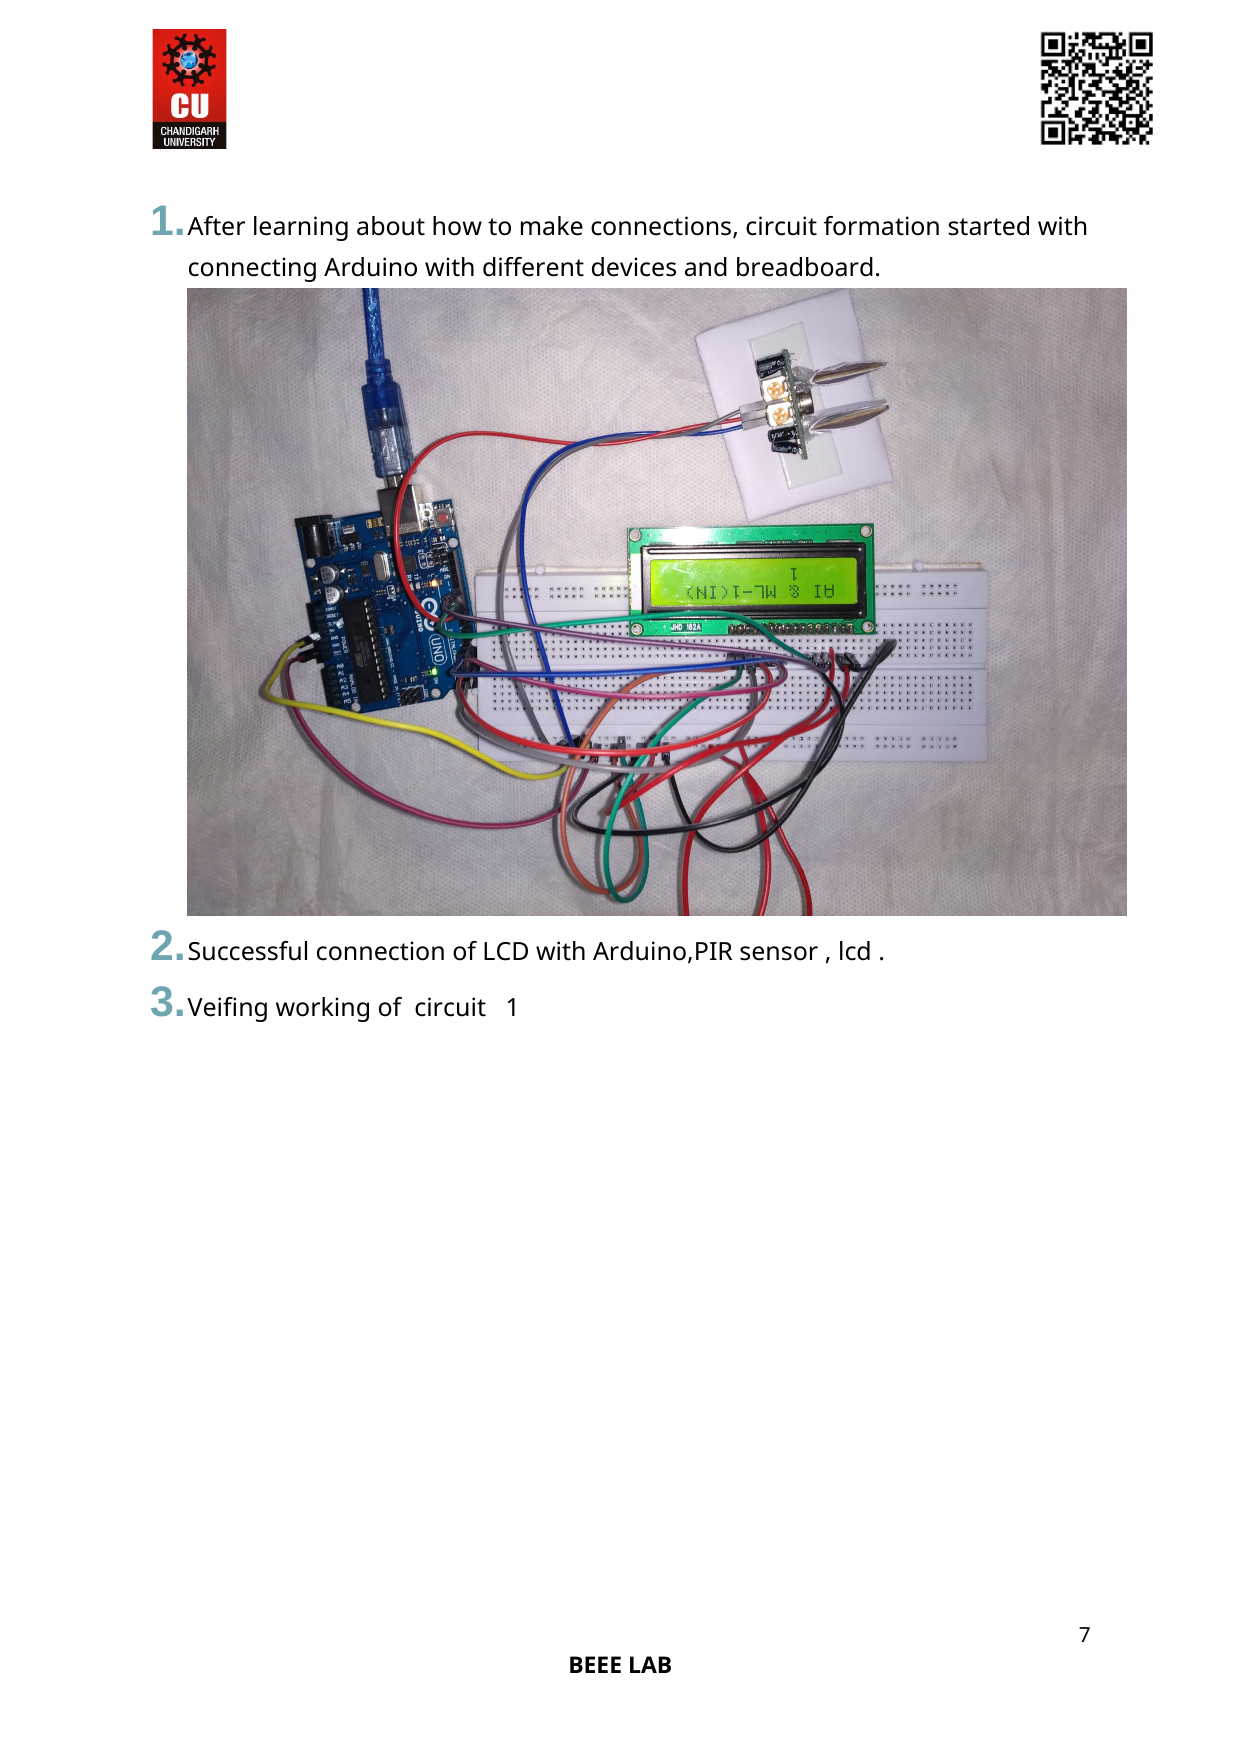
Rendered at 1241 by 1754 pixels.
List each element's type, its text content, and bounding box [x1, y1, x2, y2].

picture [1037, 30, 1157, 151]
list Successful connection of LCD with Arduino,PIR sensor , lcd . [150, 920, 1090, 969]
picture [187, 288, 1127, 916]
picture [152, 29, 227, 149]
list Veifing working of circuit 1 [150, 977, 1090, 1026]
list After learning about how to make connections, circuit formation started with connecting Arduino with different devices and breadboard. [150, 196, 1090, 284]
